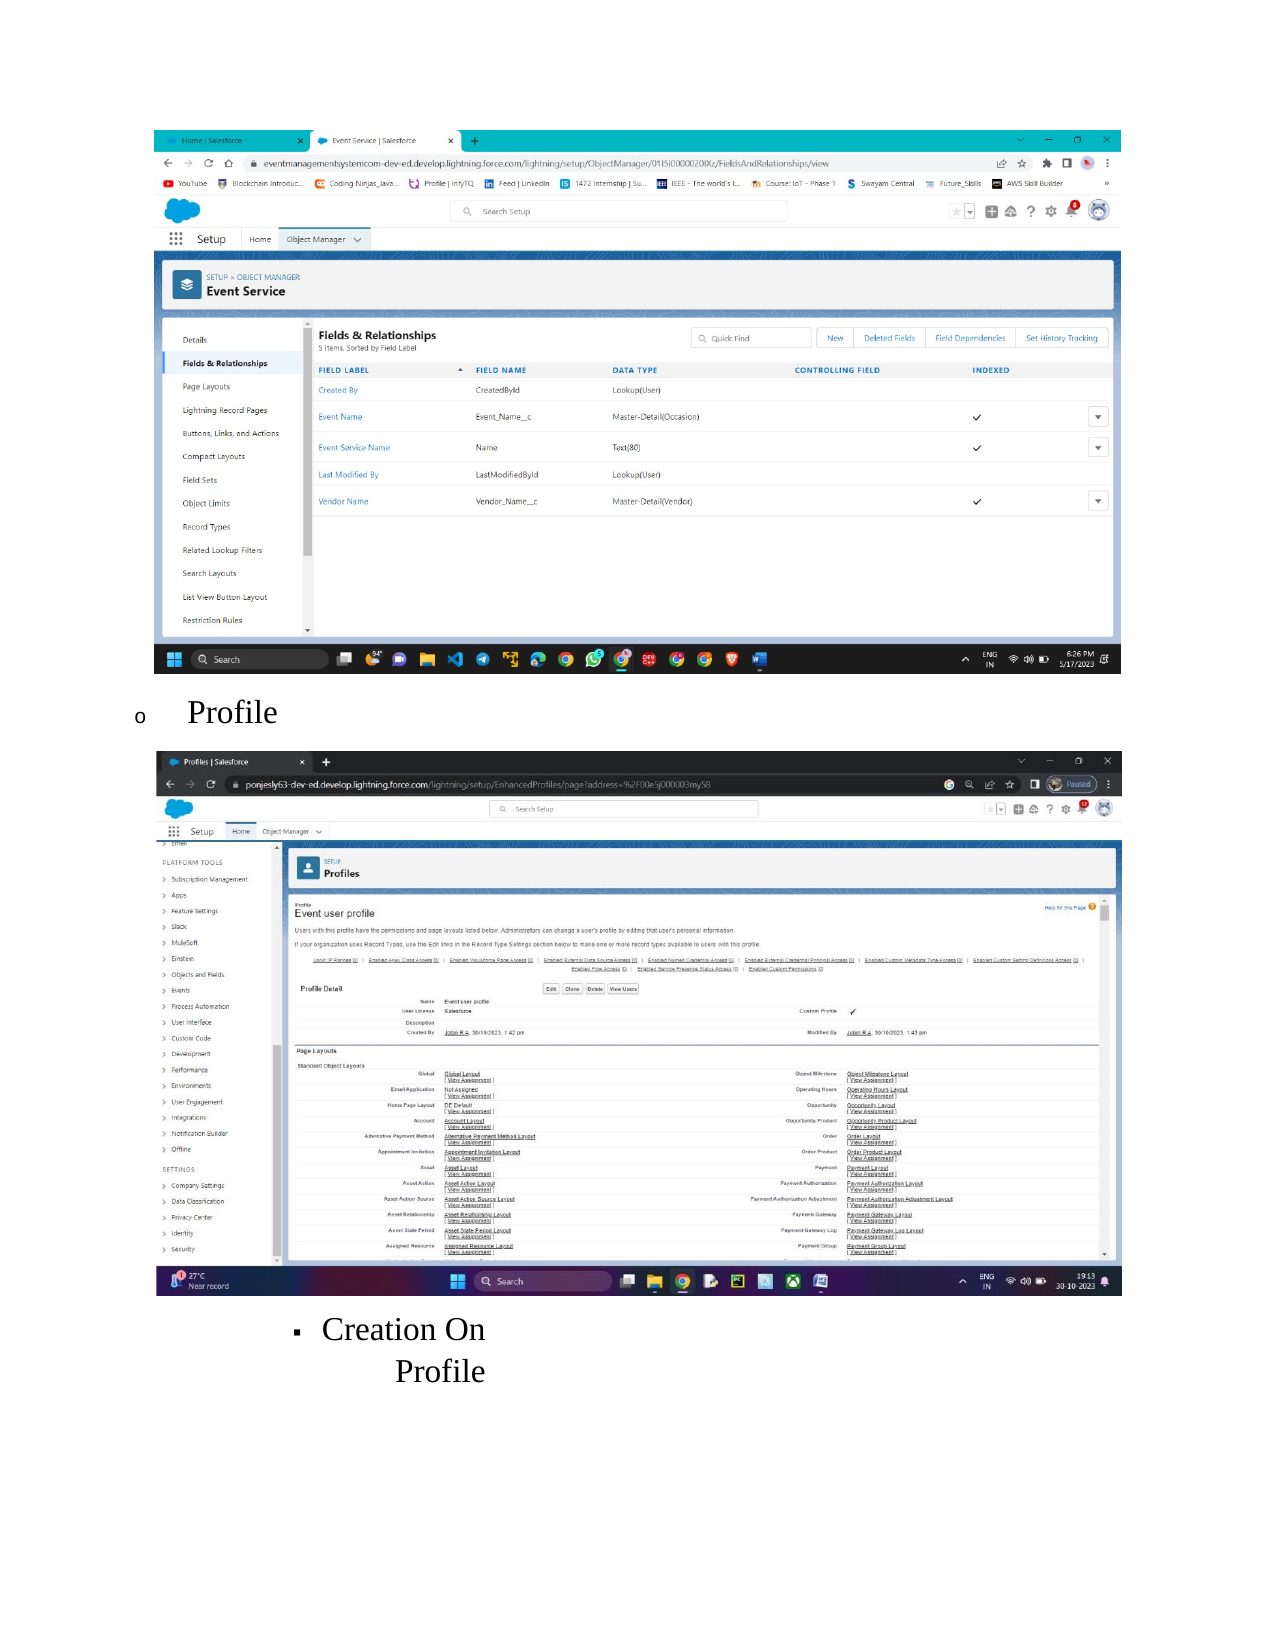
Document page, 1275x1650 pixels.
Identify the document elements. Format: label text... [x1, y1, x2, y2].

list Profile [134, 692, 882, 731]
list Creation On Profile [209, 1309, 485, 1390]
picture [156, 751, 1122, 1296]
picture [154, 130, 1121, 674]
